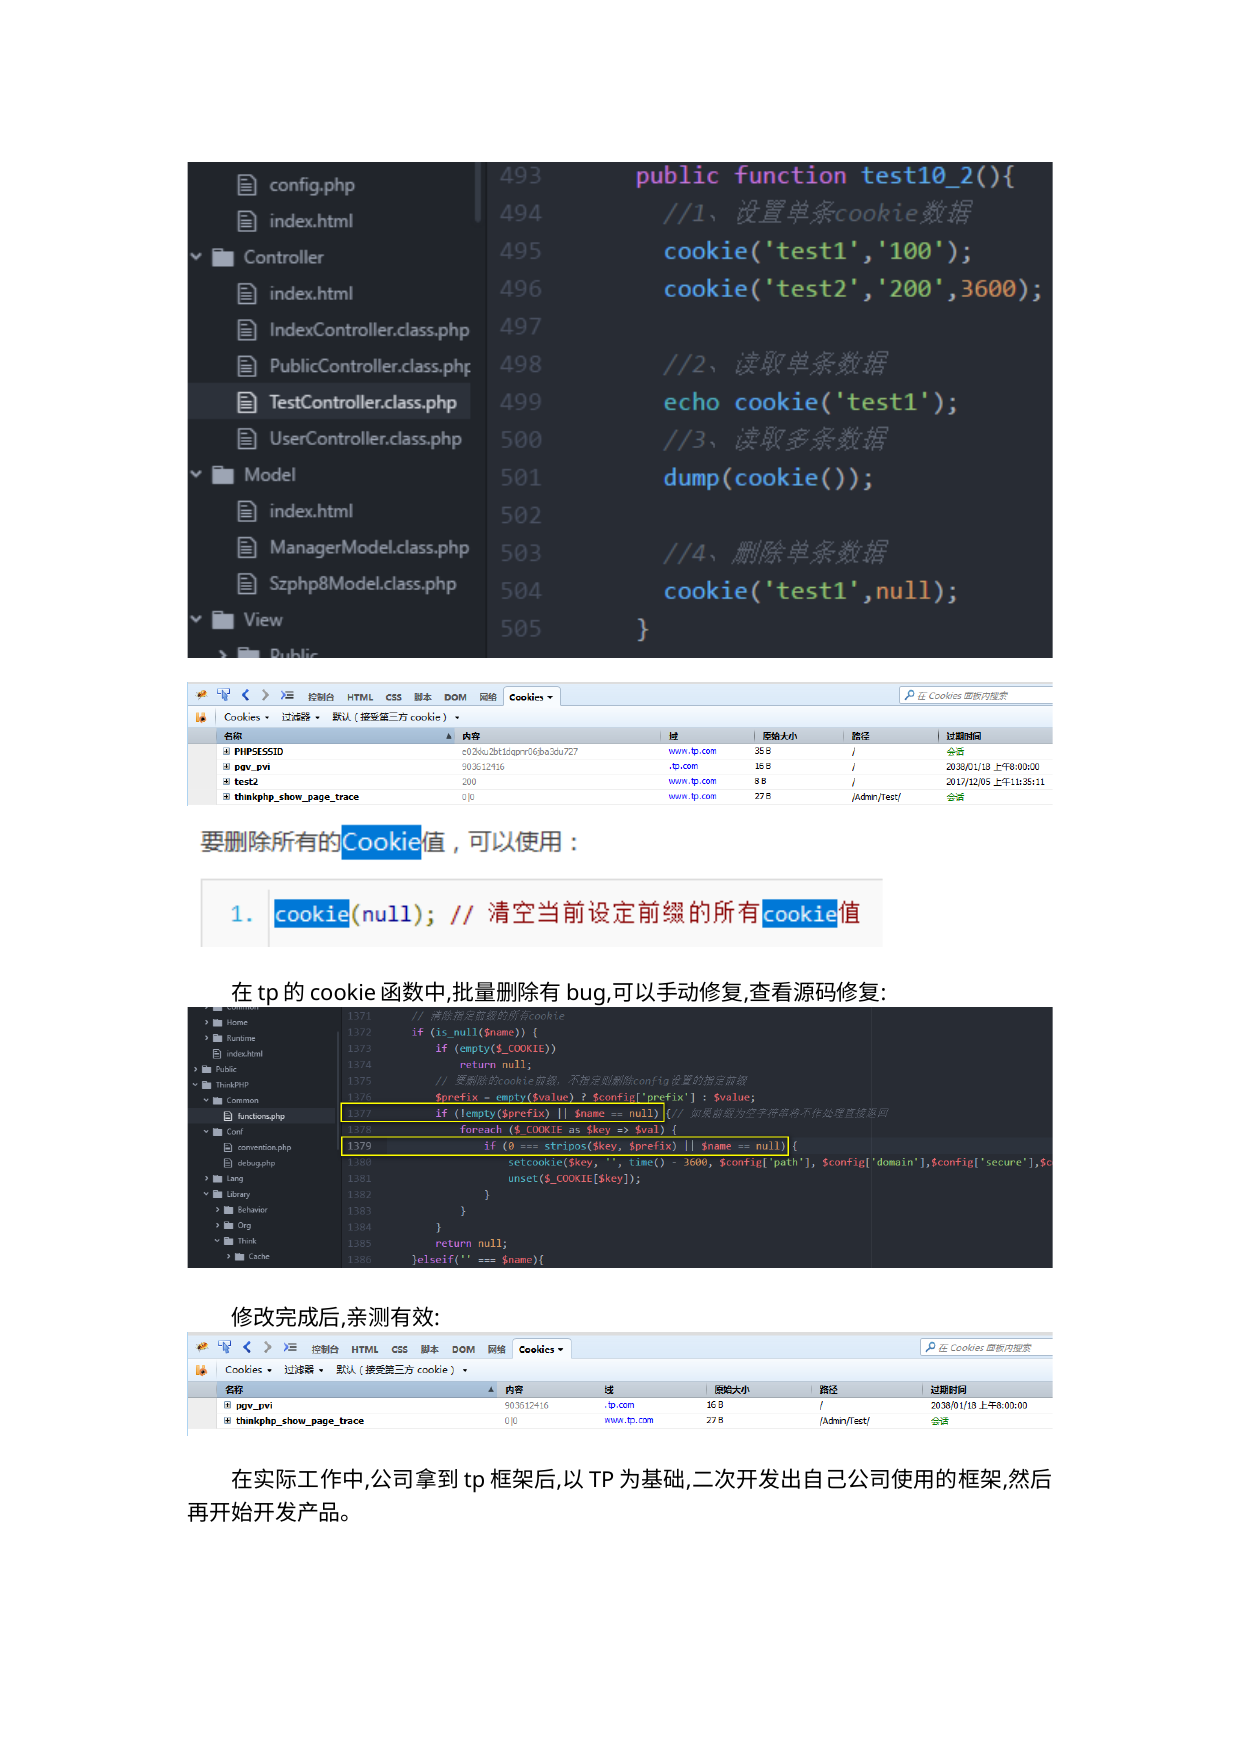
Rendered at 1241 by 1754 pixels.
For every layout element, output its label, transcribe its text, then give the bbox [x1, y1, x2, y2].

picture [187, 1332, 1053, 1436]
picture [187, 1007, 1053, 1268]
text 修改完成后,亲测有效: [187, 1299, 1053, 1332]
picture [187, 682, 1053, 806]
text 在实际工作中,公司拿到tp框架后,以TP为基础,二次开发出自己公司使用的框架,然后再开始开发产品。 [187, 1462, 1053, 1527]
picture [187, 162, 1053, 658]
text 在tp的cookie函数中,批量删除有bug,可以手动修复,查看源码修复: [187, 974, 1053, 1007]
picture [187, 812, 883, 947]
